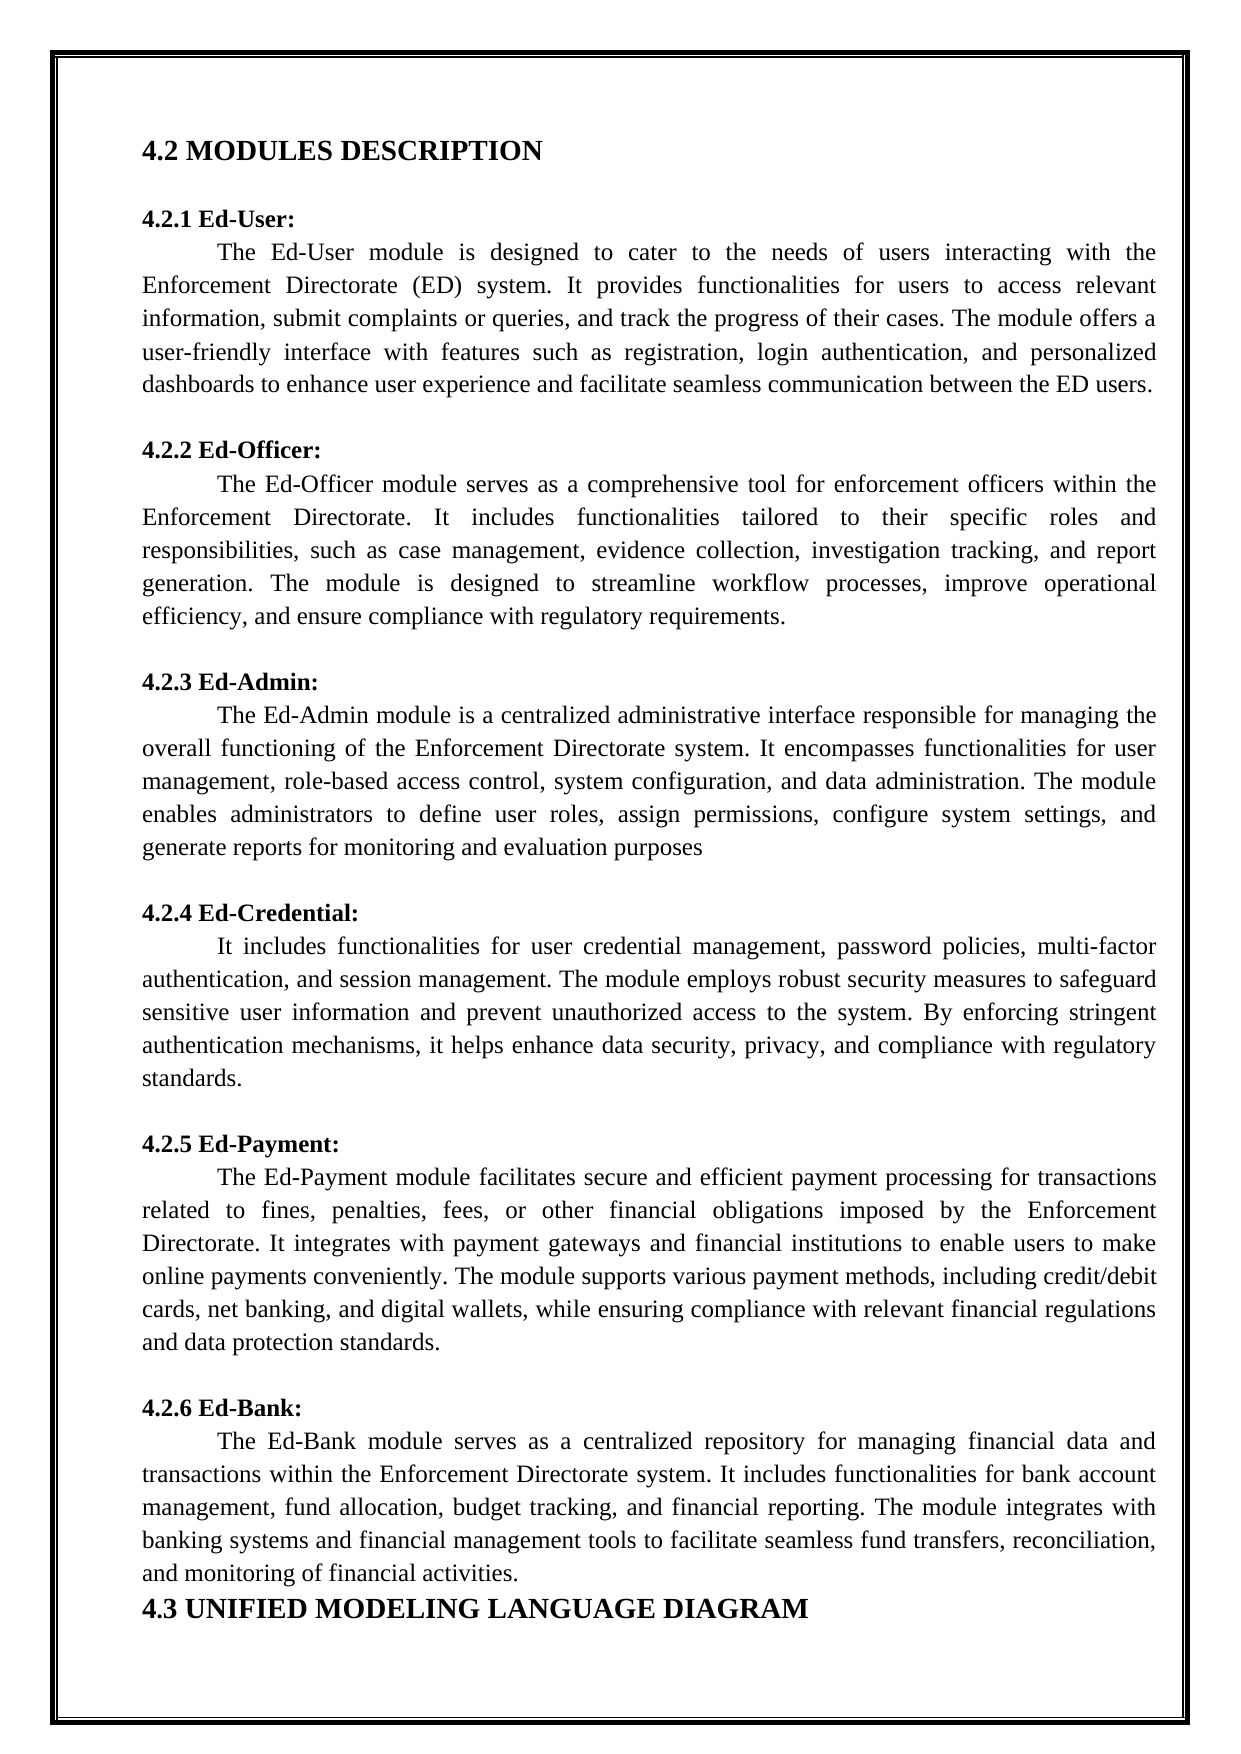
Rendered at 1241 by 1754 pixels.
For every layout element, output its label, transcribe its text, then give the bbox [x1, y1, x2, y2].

text 4.2 MODULES DESCRIPTION [142, 133, 1157, 166]
text 4.2.3 Ed-Admin: [142, 667, 1157, 696]
text The Ed-Officer module serves as a comprehensive tool for enforcement officers within the Enforcement Directorate. It includes functionalities tailored to their specific roles and responsibilities, such as case management, evidence collection, investigation tracking, and report generation. The module is designed to streamline workflow processes, improve operational efficiency, and ensure compliance with regulatory requirements. [142, 469, 1157, 629]
text 4.2.1 Ed-User: [142, 204, 1157, 233]
text It includes functionalities for user credential management, password policies, multi-factor authentication, and session management. The module employs robust security measures to safeguard sensitive user information and prevent unauthorized access to the system. By enforcing stringent authentication mechanisms, it helps enhance data security, privacy, and compliance with regulatory standards. [142, 931, 1157, 1092]
text The Ed-Admin module is a centralized administrative interface responsible for managing the overall functioning of the Enforcement Directorate system. It encompasses functionalities for user management, role-based access control, system configuration, and data administration. The module enables administrators to define user roles, assign permissions, configure system settings, and generate reports for monitoring and evaluation purposes [142, 700, 1157, 861]
text The Ed-Bank module serves as a centralized repository for managing financial data and transactions within the Enforcement Directorate system. It includes functionalities for bank account management, fund allocation, budget tracking, and financial reporting. The module integrates with banking systems and financial management tools to facilitate seamless fund transfers, reconciliation, and monitoring of financial activities. [142, 1426, 1157, 1587]
text 4.2.5 Ed-Payment: [142, 1129, 1157, 1158]
text 4.2.2 Ed-Officer: [142, 436, 1157, 464]
text 4.3 UNIFIED MODELING LANGUAGE DIAGRAM [142, 1591, 1157, 1625]
text The Ed-User module is designed to cater to the needs of users interacting with the Enforcement Directorate (ED) system. It provides functionalities for users to access relevant information, submit complaints or queries, and track the progress of their cases. The module offers a user-friendly interface with features such as registration, login authentication, and personalized dashboards to enhance user experience and facilitate seamless communication between the ED users. [142, 237, 1157, 398]
text 4.2.4 Ed-Credential: [142, 898, 1157, 927]
text 4.2.6 Ed-Bank: [142, 1393, 1157, 1422]
text The Ed-Payment module facilitates secure and efficient payment processing for transactions related to fines, penalties, fees, or other financial obligations imposed by the Enforcement Directorate. It integrates with payment gateways and financial institutions to enable users to make online payments conveniently. The module supports various payment methods, including credit/debit cards, net banking, and digital wallets, while ensuring compliance with relevant financial regulations and data protection standards. [142, 1162, 1157, 1356]
